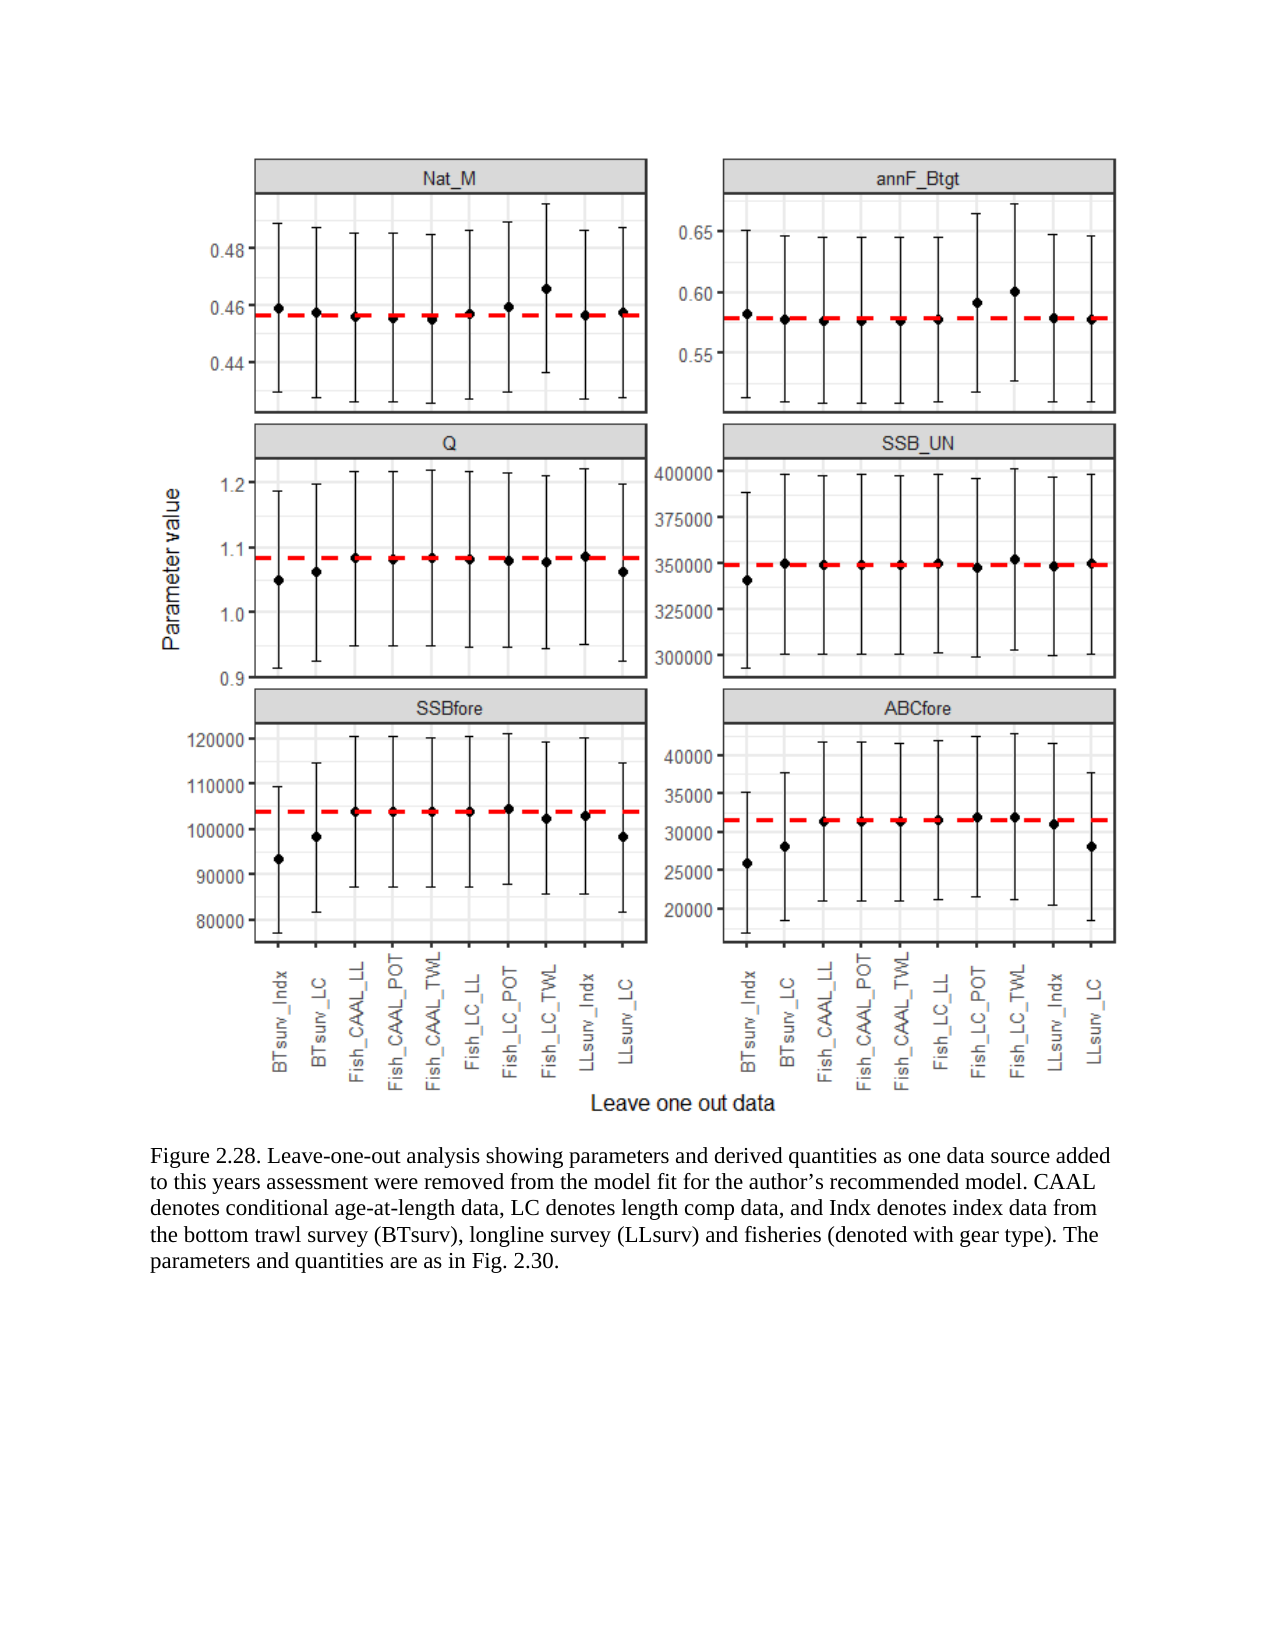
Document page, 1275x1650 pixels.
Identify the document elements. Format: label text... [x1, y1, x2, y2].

picture [150, 150, 1125, 1125]
subtitle Figure 2.28. Leave-one-out analysis showing parameters and derived quantities as one data source added to this years assessment were removed from the model fit for the author’s recommended model. CAAL denotes conditional age-at-length data, LC denotes length comp data, and Indx denotes index data from the bottom trawl survey (BTsurv), longline survey (LLsurv) and fisheries (denoted with gear type). The parameters and quantities are as in Fig. 2.30. [150, 1142, 1125, 1273]
